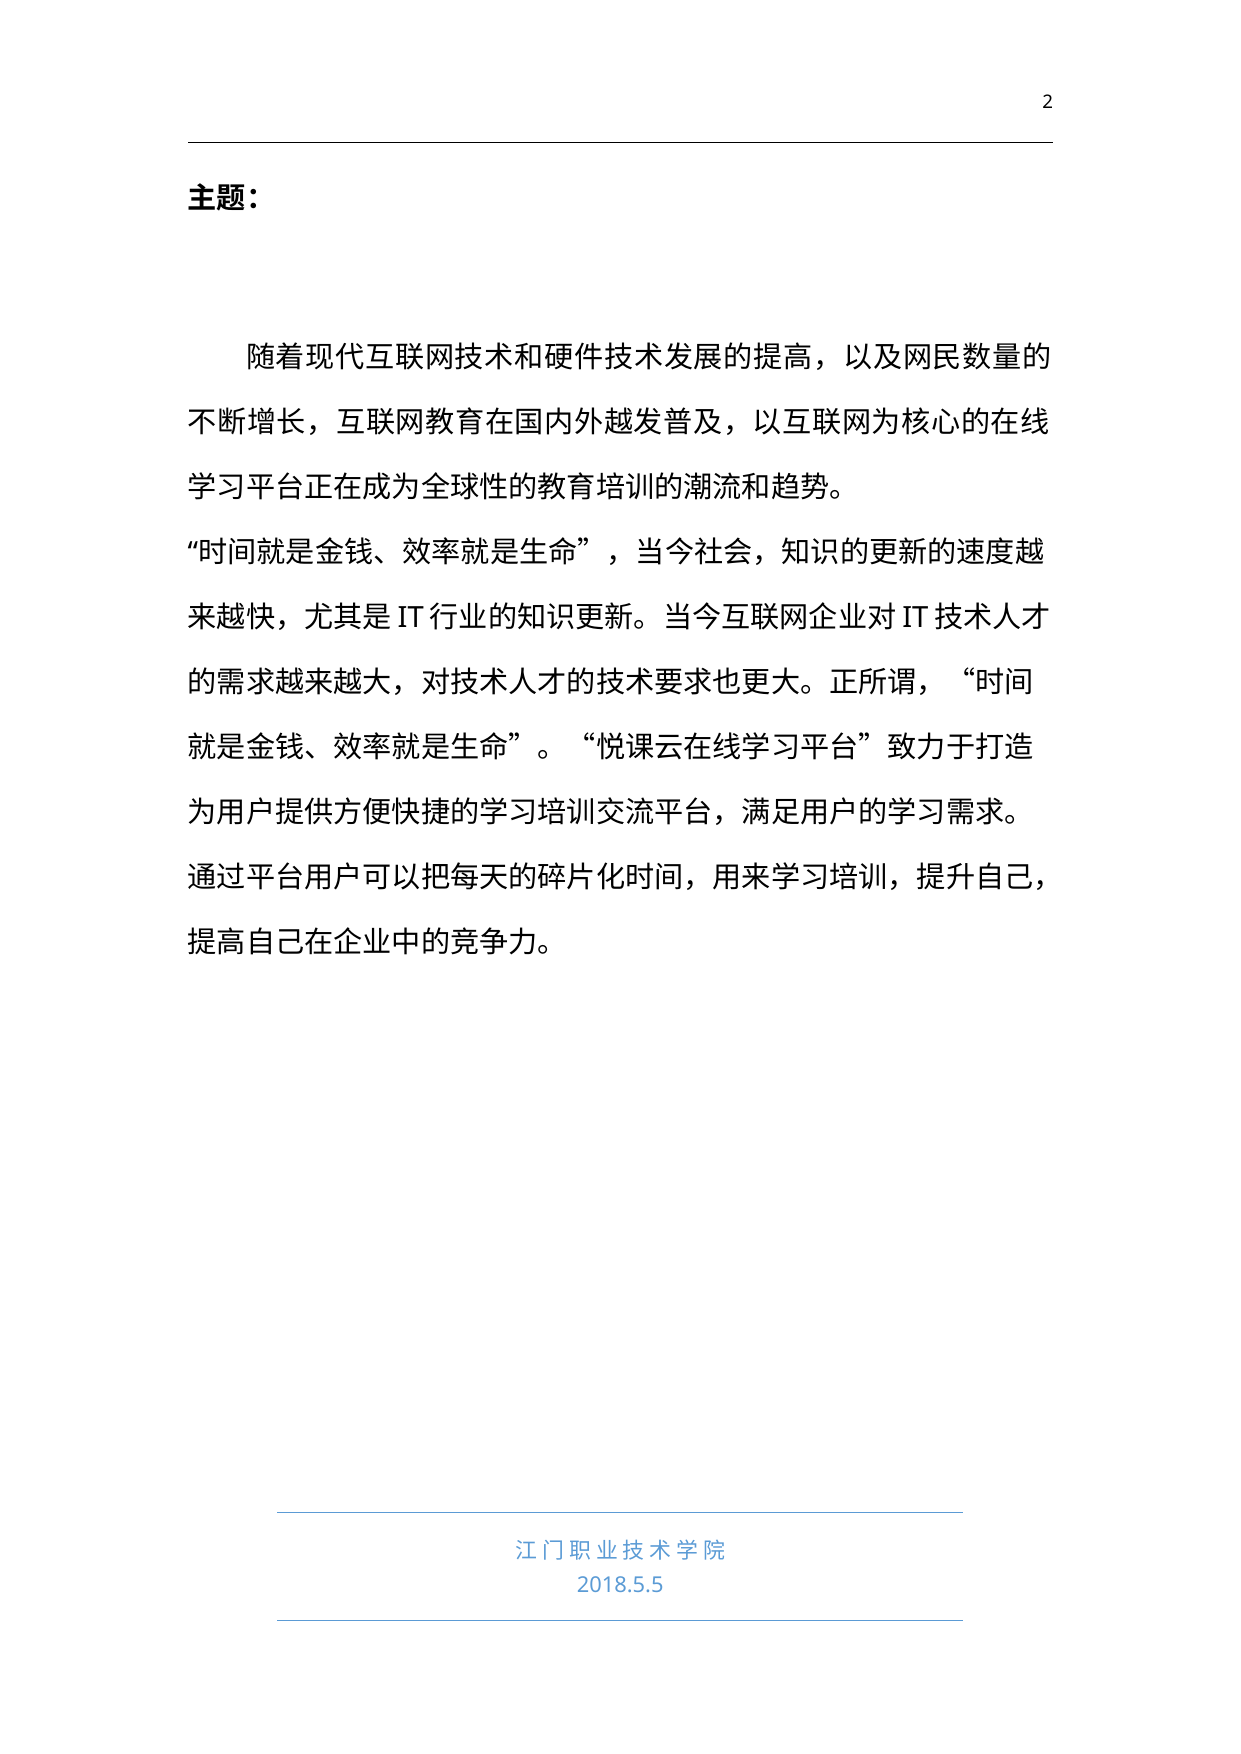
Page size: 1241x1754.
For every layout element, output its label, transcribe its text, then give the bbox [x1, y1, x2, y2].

text “时间就是金钱、效率就是生命”，当今社会，知识的更新的速度越来越快，尤其是IT行业的知识更新。当今互联网企业对IT技术人才的需求越来越大，对技术人才的技术要求也更大。正所谓，“时间就是金钱、效率就是生命”。“悦课云在线学习平台”致力于打造为用户提供方便快捷的学习培训交流平台，满足用户的学习需求。通过平台用户可以把每天的碎片化时间，用来学习培训，提升自己，提高自己在企业中的竞争力。 [187, 518, 1053, 973]
text 随着现代互联网技术和硬件技术发展的提高，以及网民数量的不断增长，互联网教育在国内外越发普及，以互联网为核心的在线学习平台正在成为全球性的教育培训的潮流和趋势。 [187, 323, 1053, 518]
subtitle 主题： [187, 164, 1053, 229]
